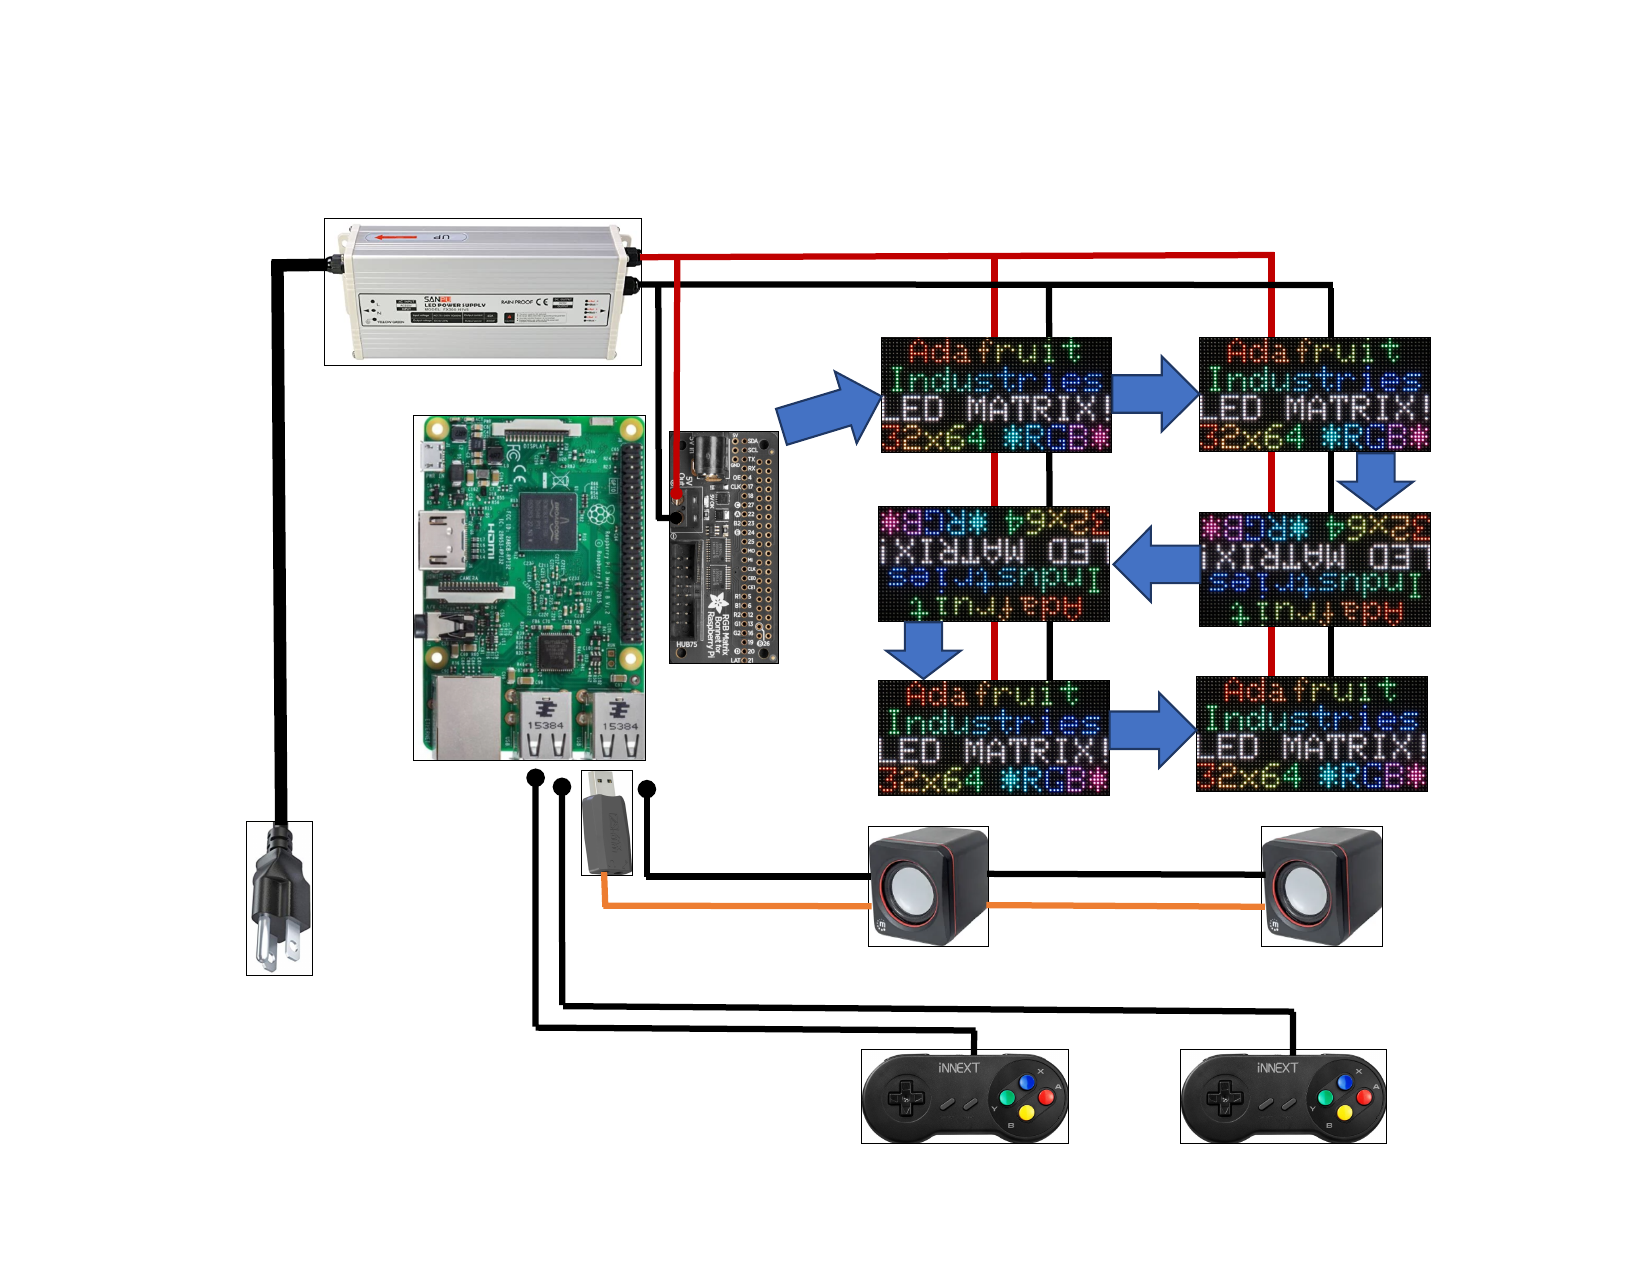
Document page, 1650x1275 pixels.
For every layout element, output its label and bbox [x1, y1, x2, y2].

picture [882, 339, 1111, 452]
picture [1181, 1050, 1386, 1143]
picture [879, 507, 1109, 621]
picture [414, 416, 645, 760]
picture [869, 827, 988, 946]
picture [1262, 827, 1382, 946]
picture [582, 771, 632, 875]
picture [1200, 513, 1430, 626]
picture [879, 681, 1109, 795]
picture [862, 1050, 1068, 1143]
picture [1197, 677, 1427, 791]
picture [1200, 338, 1430, 451]
picture [670, 432, 778, 663]
picture [247, 822, 312, 975]
picture [325, 219, 641, 365]
